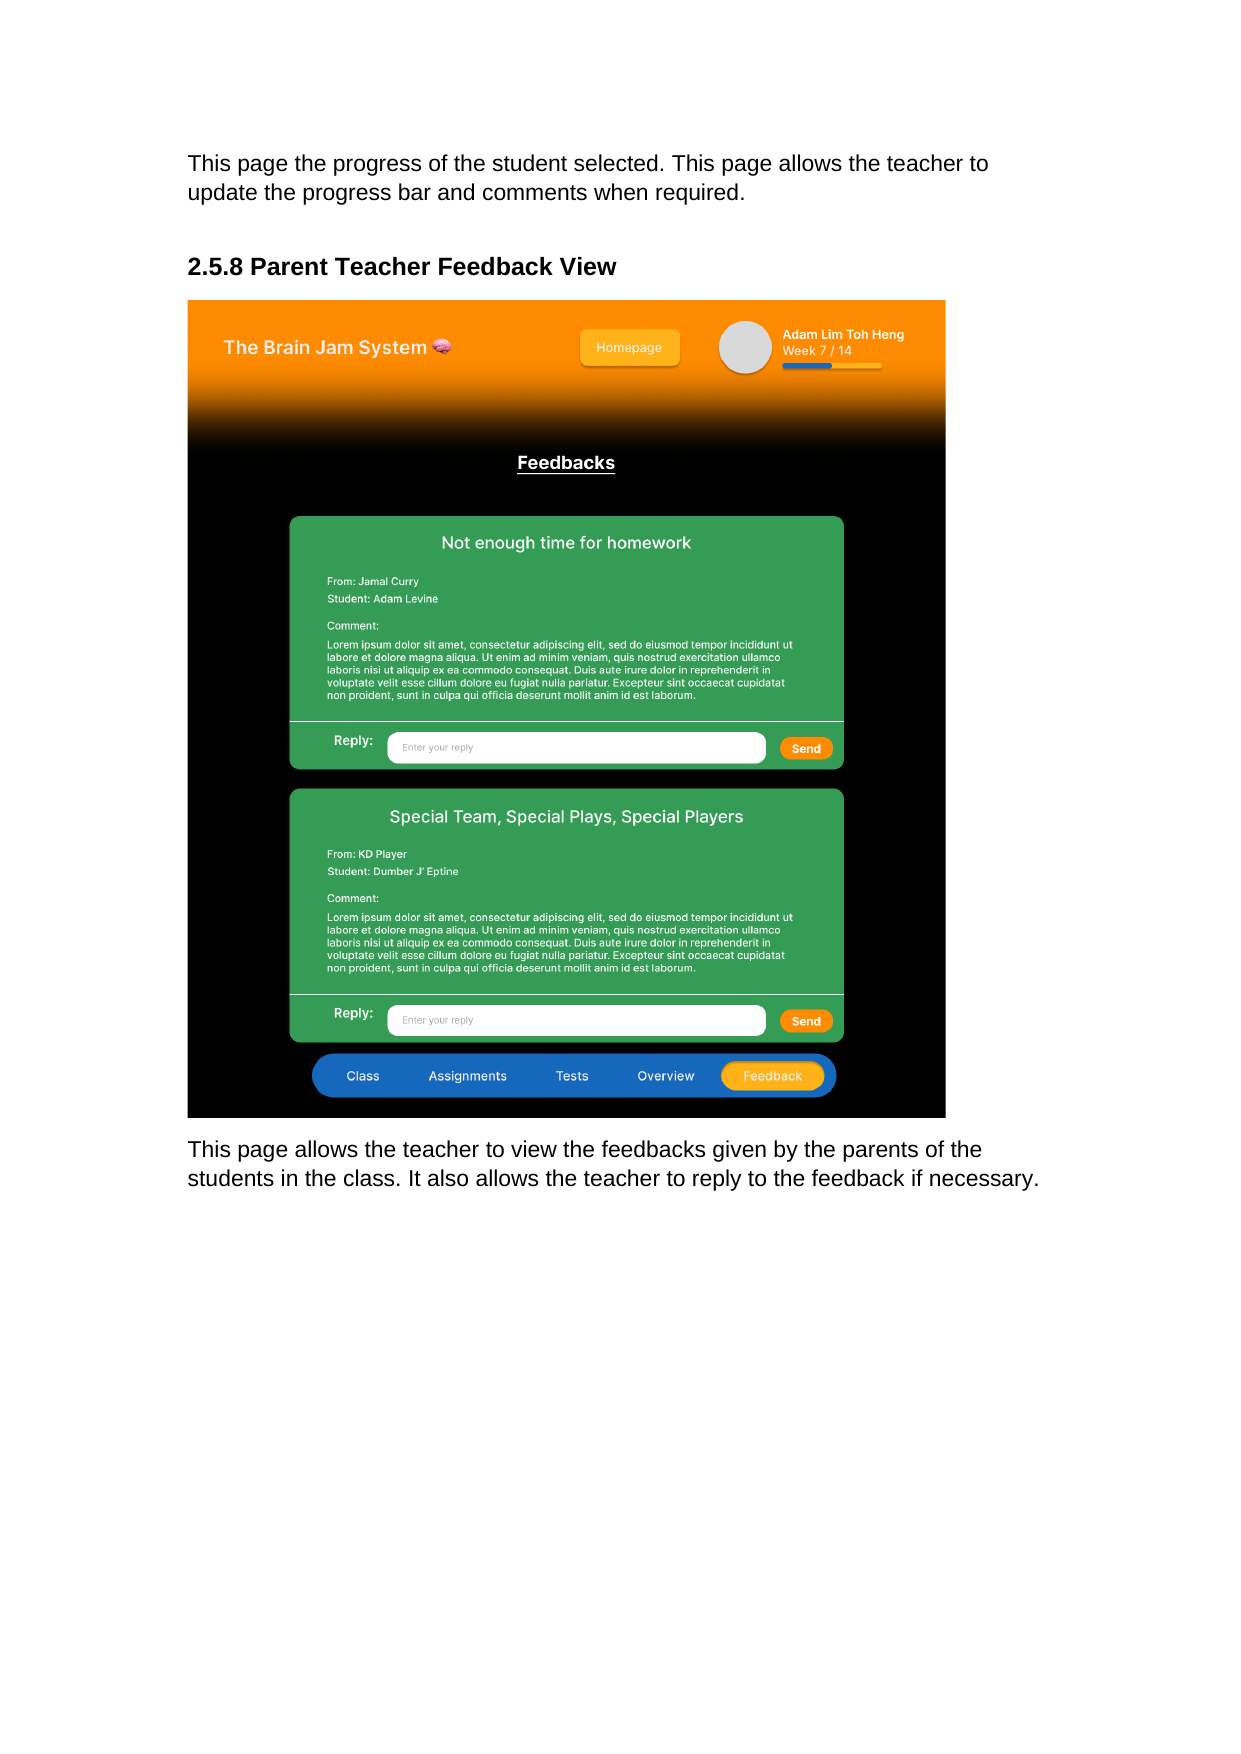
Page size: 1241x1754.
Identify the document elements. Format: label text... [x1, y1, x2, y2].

text This page allows the teacher to view the feedbacks given by the parents of the students in the class. It also allows the teacher to reply to the feedback if necessary. [187, 1136, 1053, 1191]
text This page the progress of the student selected. This page allows the teacher to update the progress bar and comments when required. [187, 150, 1053, 205]
text 2.5.8 Parent Teacher Feedback View [187, 223, 1053, 281]
picture [187, 300, 946, 1118]
